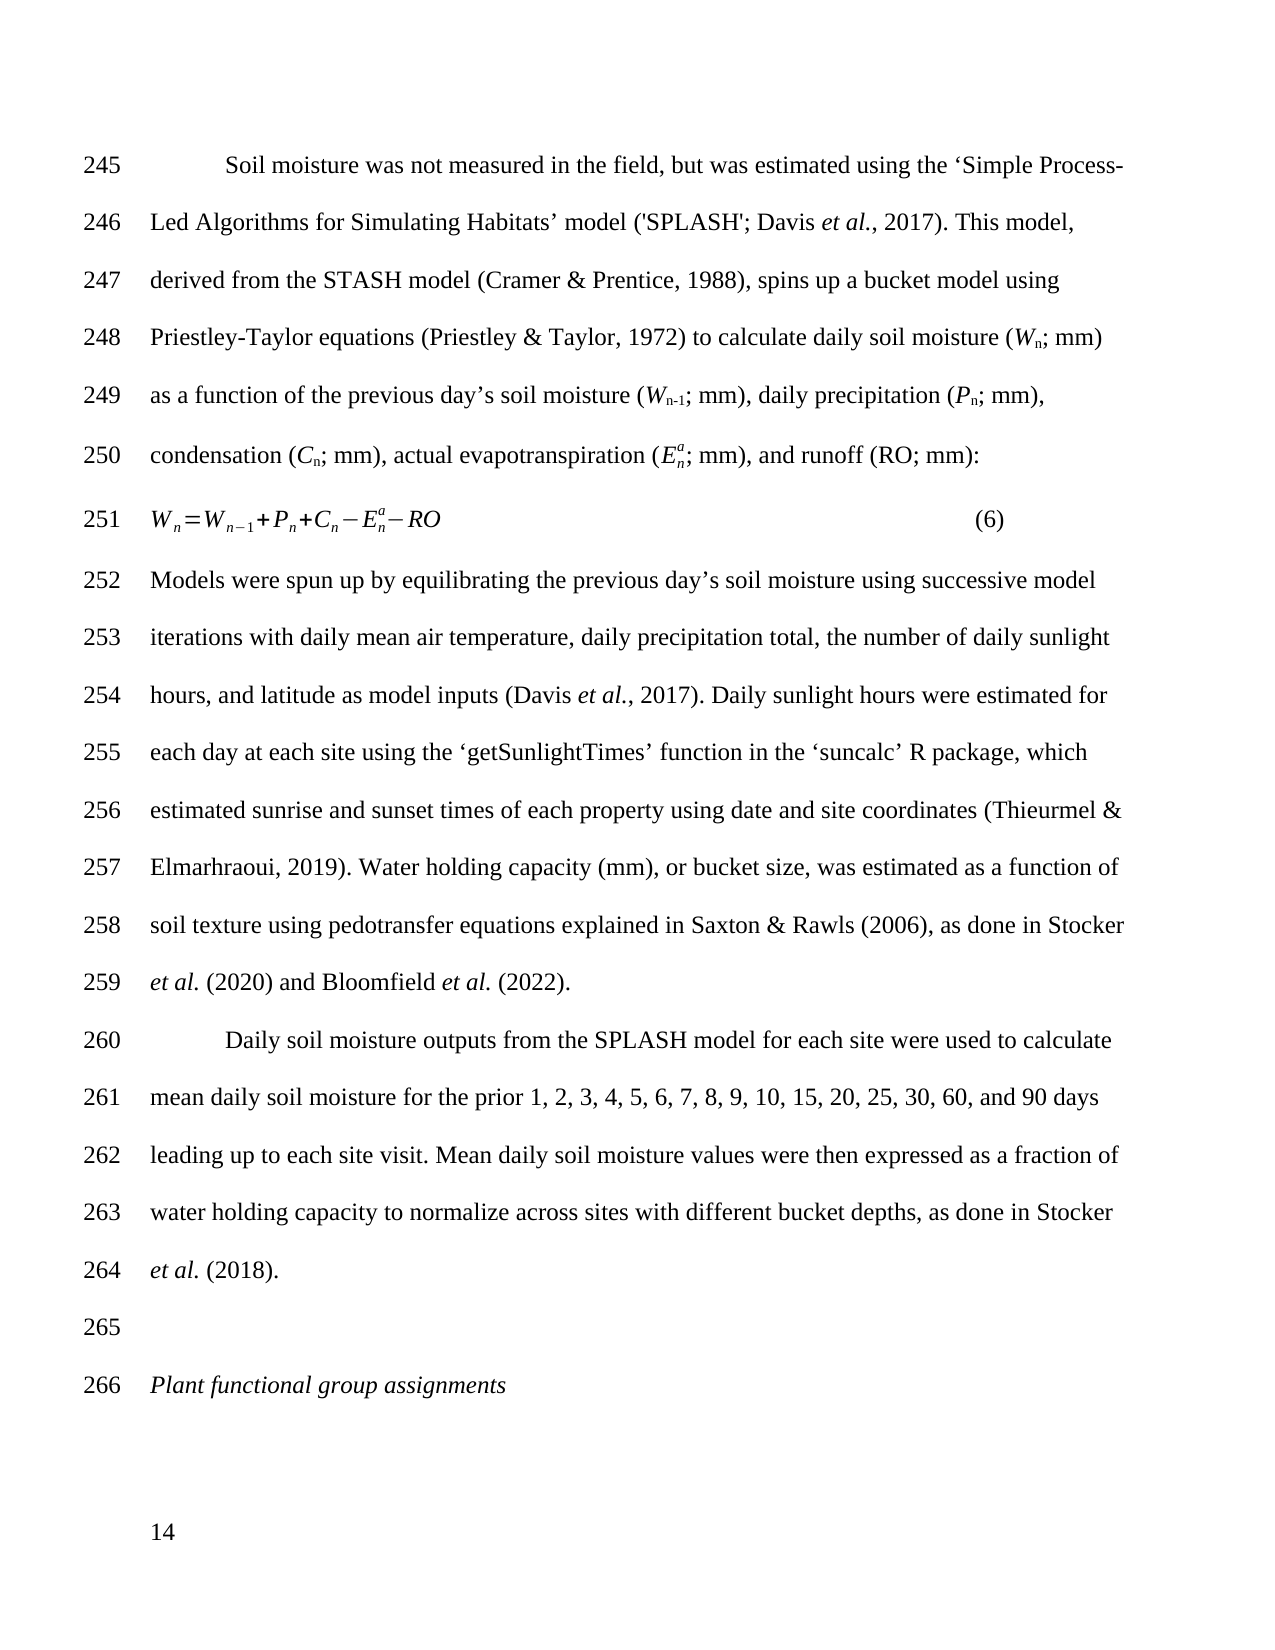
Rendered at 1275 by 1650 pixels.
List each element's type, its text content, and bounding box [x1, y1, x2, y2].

text Daily soil moisture outputs from the SPLASH model for each site were used to calculate mean daily soil moisture for the prior 1, 2, 3, 4, 5, 6, 7, 8, 9, 10, 15, 20, 25, 30, 60, and 90 days leading up to each site visit. Mean daily soil moisture values were then expressed as a fraction of water holding capacity to normalize across sites with different bucket depths, as done in Stocker et al. (2018). [150, 1025, 1125, 1283]
text Plant functional group assignments [150, 1370, 1125, 1398]
text Models were spun up by equilibrating the previous day’s soil moisture using successive model iterations with daily mean air temperature, daily precipitation total, the number of daily sunlight hours, and latitude as model inputs (Davis et al., 2017). Daily sunlight hours were estimated for each day at each site using the ‘getSunlightTimes’ function in the ‘suncalc’ R package, which estimated sunrise and sunset times of each property using date and site coordinates (Thieurmel & Elmarhraoui, 2019). Water holding capacity (mm), or bucket size, was estimated as a function of soil texture using pedotransfer equations explained in Saxton & Rawls (2006), as done in Stocker et al. (2020) and Bloomfield et al. (2022). [150, 565, 1125, 996]
text Soil moisture was not measured in the field, but was estimated using the ‘Simple Process-Led Algorithms for Simulating Habitats’ model ('SPLASH'; Davis et al., 2017). This model, derived from the STASH model (Cramer & Prentice, 1988), spins up a bucket model using Priestley-Taylor equations (Priestley & Taylor, 1972) to calculate daily soil moisture (Wn; mm) as a function of the previous day’s soil moisture (Wn-1; mm), daily precipitation (Pn; mm), condensation (Cn; mm), actual evapotranspiration (; mm), and runoff (RO; mm): [150, 150, 1125, 472]
text (6) [150, 501, 1125, 536]
